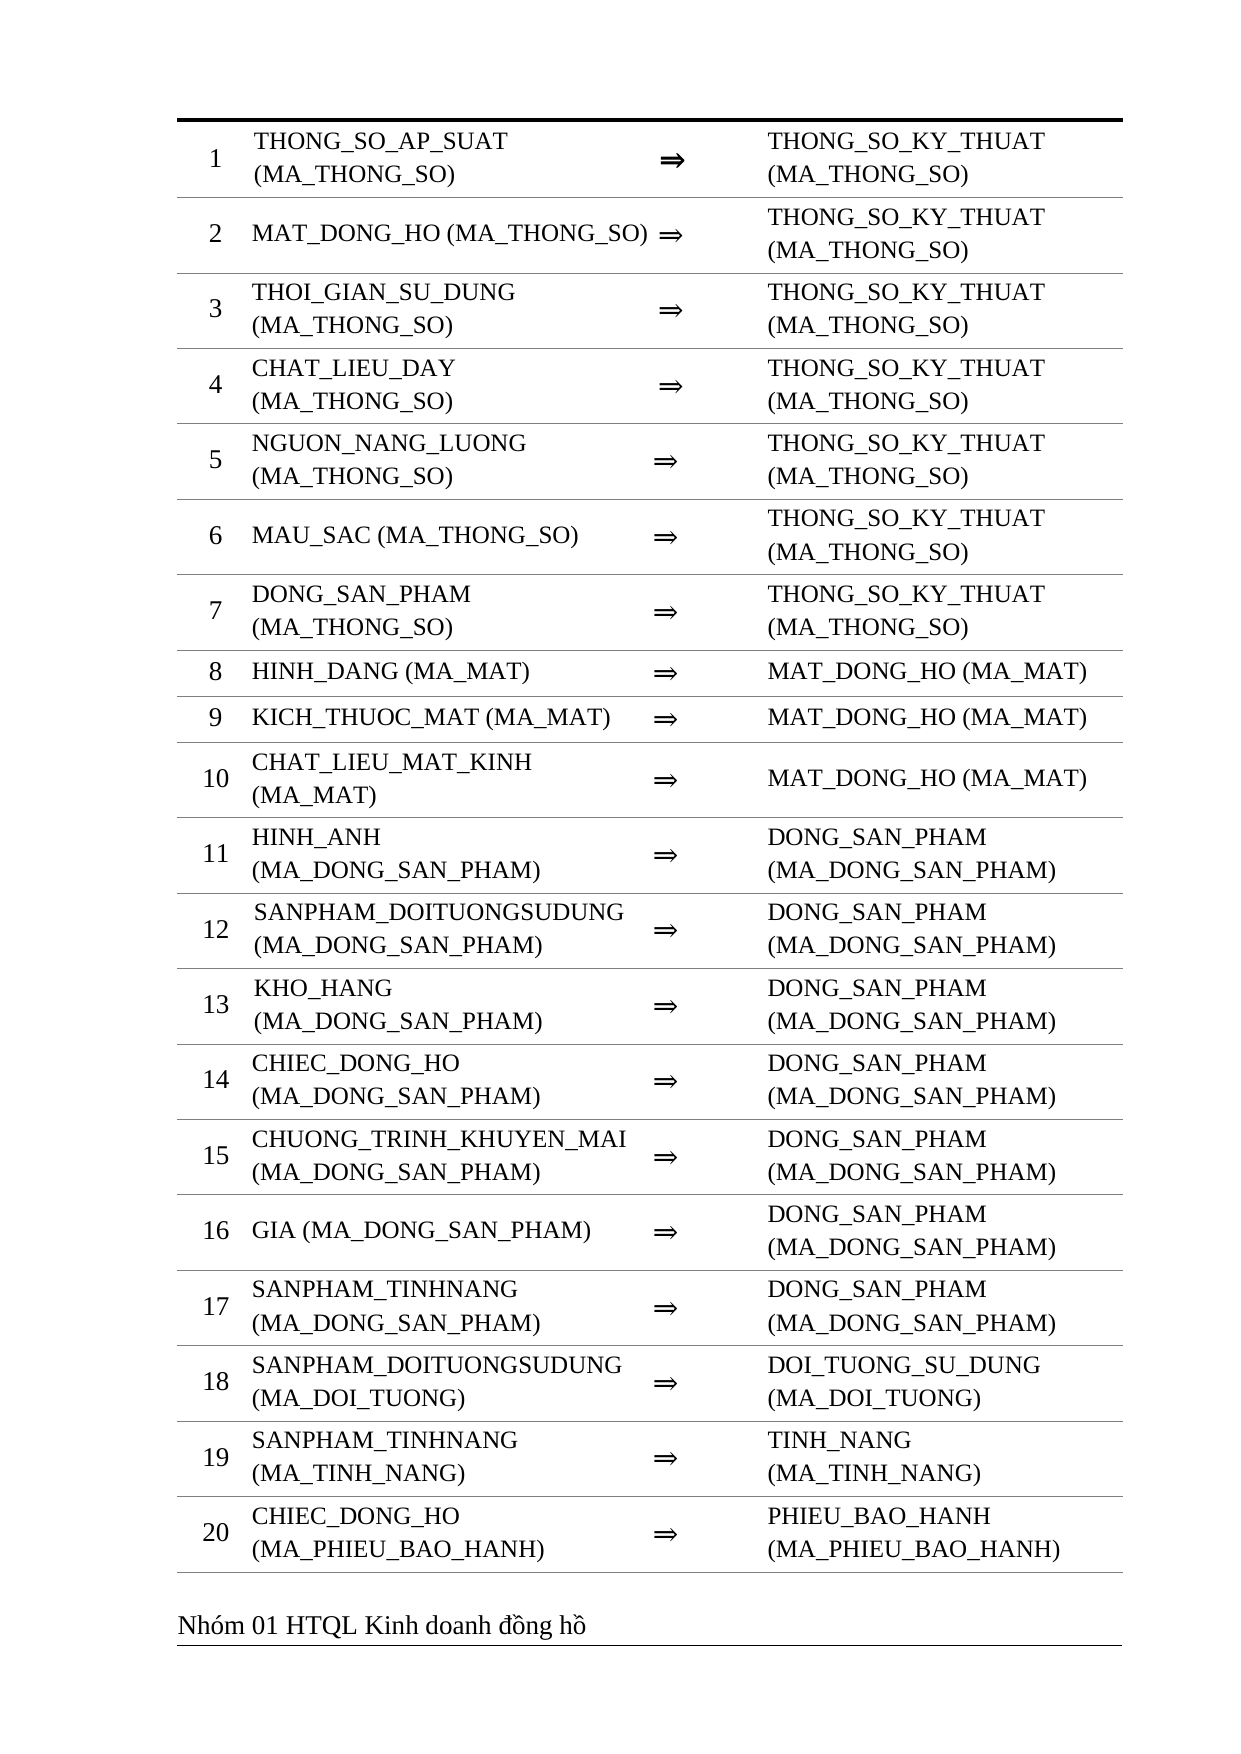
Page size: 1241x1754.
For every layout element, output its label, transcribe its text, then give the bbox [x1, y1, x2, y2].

table_cell KICH_THUOC_MAT (MA_MAT) [254, 697, 654, 742]
table_cell CHAT_LIEU_DAY (MA_THONG_SO) [254, 349, 654, 423]
table_cell MAT_DONG_HO (MA_MAT) [769, 651, 1122, 696]
table_cell TINH_NANG (MA_TINH_NANG) [769, 1422, 1122, 1496]
table_cell CHAT_LIEU_MAT_KINH (MA_MAT) [254, 743, 654, 817]
table_cell [654, 424, 769, 499]
table_cell DONG_SAN_PHAM (MA_DONG_SAN_PHAM) [769, 1120, 1122, 1194]
table_cell [654, 743, 769, 817]
table_cell SANPHAM_DOITUONGSUDUNG (MA_DONG_SAN_PHAM) [254, 894, 654, 968]
table_cell THONG_SO_KY_THUAT (MA_THONG_SO) [769, 424, 1122, 499]
table_cell [654, 500, 769, 574]
table_cell GIA (MA_DONG_SAN_PHAM) [254, 1195, 654, 1270]
table_cell 11 [177, 818, 254, 893]
table_cell HINH_ANH (MA_DONG_SAN_PHAM) [254, 818, 654, 893]
table_cell [654, 969, 769, 1043]
table_cell [654, 349, 769, 423]
table_cell [654, 1497, 769, 1571]
table_cell 20 [177, 1497, 254, 1571]
table_cell DOI_TUONG_SU_DUNG (MA_DOI_TUONG) [769, 1346, 1122, 1421]
table_cell 5 [177, 424, 254, 499]
table_cell [654, 651, 769, 696]
table_cell 7 [177, 575, 254, 649]
table_cell MAU_SAC (MA_THONG_SO) [254, 500, 654, 574]
table_cell DONG_SAN_PHAM (MA_DONG_SAN_PHAM) [769, 818, 1122, 893]
table_cell THONG_SO_KY_THUAT (MA_THONG_SO) [769, 122, 1122, 197]
table_cell SANPHAM_TINHNANG (MA_TINH_NANG) [254, 1422, 654, 1496]
table_cell [654, 697, 769, 742]
table_cell [654, 818, 769, 893]
table_cell 19 [177, 1422, 254, 1496]
table_cell KHO_HANG (MA_DONG_SAN_PHAM) [254, 969, 654, 1043]
table_cell 18 [177, 1346, 254, 1421]
table_cell [654, 274, 769, 348]
table_cell MAT_DONG_HO (MA_MAT) [769, 743, 1122, 817]
table_cell THONG_SO_KY_THUAT (MA_THONG_SO) [769, 500, 1122, 574]
table_cell 4 [177, 349, 254, 423]
table_cell DONG_SAN_PHAM (MA_THONG_SO) [254, 575, 654, 649]
table_cell THONG_SO_KY_THUAT (MA_THONG_SO) [769, 274, 1122, 348]
table_cell [654, 1195, 769, 1270]
table_cell DONG_SAN_PHAM (MA_DONG_SAN_PHAM) [769, 1271, 1122, 1345]
table_cell [654, 1120, 769, 1194]
table_cell 15 [177, 1120, 254, 1194]
table_cell MAT_DONG_HO (MA_MAT) [769, 697, 1122, 742]
table_cell [654, 894, 769, 968]
table_cell DONG_SAN_PHAM (MA_DONG_SAN_PHAM) [769, 969, 1122, 1043]
table_cell MAT_DONG_HO (MA_THONG_SO) [254, 198, 654, 272]
table_cell DONG_SAN_PHAM (MA_DONG_SAN_PHAM) [769, 894, 1122, 968]
table_cell 9 [177, 697, 254, 742]
table_cell [654, 122, 769, 197]
table_cell 8 [177, 651, 254, 696]
table_cell THONG_SO_KY_THUAT (MA_THONG_SO) [769, 198, 1122, 272]
table_cell PHIEU_BAO_HANH (MA_PHIEU_BAO_HANH) [769, 1497, 1122, 1571]
table_cell DONG_SAN_PHAM (MA_DONG_SAN_PHAM) [769, 1045, 1122, 1119]
table_cell 14 [177, 1045, 254, 1119]
table_cell [654, 1422, 769, 1496]
table_cell THOI_GIAN_SU_DUNG (MA_THONG_SO) [254, 274, 654, 348]
table_cell [654, 1045, 769, 1119]
table_cell CHIEC_DONG_HO (MA_PHIEU_BAO_HANH) [254, 1497, 654, 1571]
table_cell [654, 198, 769, 272]
table_cell 3 [177, 274, 254, 348]
table_cell 6 [177, 500, 254, 574]
table_cell [654, 1346, 769, 1421]
table_cell THONG_SO_KY_THUAT (MA_THONG_SO) [769, 575, 1122, 649]
table_cell THONG_SO_KY_THUAT (MA_THONG_SO) [769, 349, 1122, 423]
table_cell 2 [177, 198, 254, 272]
table_cell CHIEC_DONG_HO (MA_DONG_SAN_PHAM) [254, 1045, 654, 1119]
table_cell CHUONG_TRINH_KHUYEN_MAI (MA_DONG_SAN_PHAM) [254, 1120, 654, 1194]
table_cell 1 [177, 122, 254, 197]
table_cell SANPHAM_TINHNANG (MA_DONG_SAN_PHAM) [254, 1271, 654, 1345]
table_cell [654, 575, 769, 649]
table_cell HINH_DANG (MA_MAT) [254, 651, 654, 696]
table_cell SANPHAM_DOITUONGSUDUNG (MA_DOI_TUONG) [254, 1346, 654, 1421]
table_cell 13 [177, 969, 254, 1043]
table_cell DONG_SAN_PHAM (MA_DONG_SAN_PHAM) [769, 1195, 1122, 1270]
table_cell THONG_SO_AP_SUAT (MA_THONG_SO) [254, 122, 654, 197]
table_cell 16 [177, 1195, 254, 1270]
table_cell NGUON_NANG_LUONG (MA_THONG_SO) [254, 424, 654, 499]
table_cell 12 [177, 894, 254, 968]
table_cell [654, 1271, 769, 1345]
table_cell 10 [177, 743, 254, 817]
table_cell 17 [177, 1271, 254, 1345]
